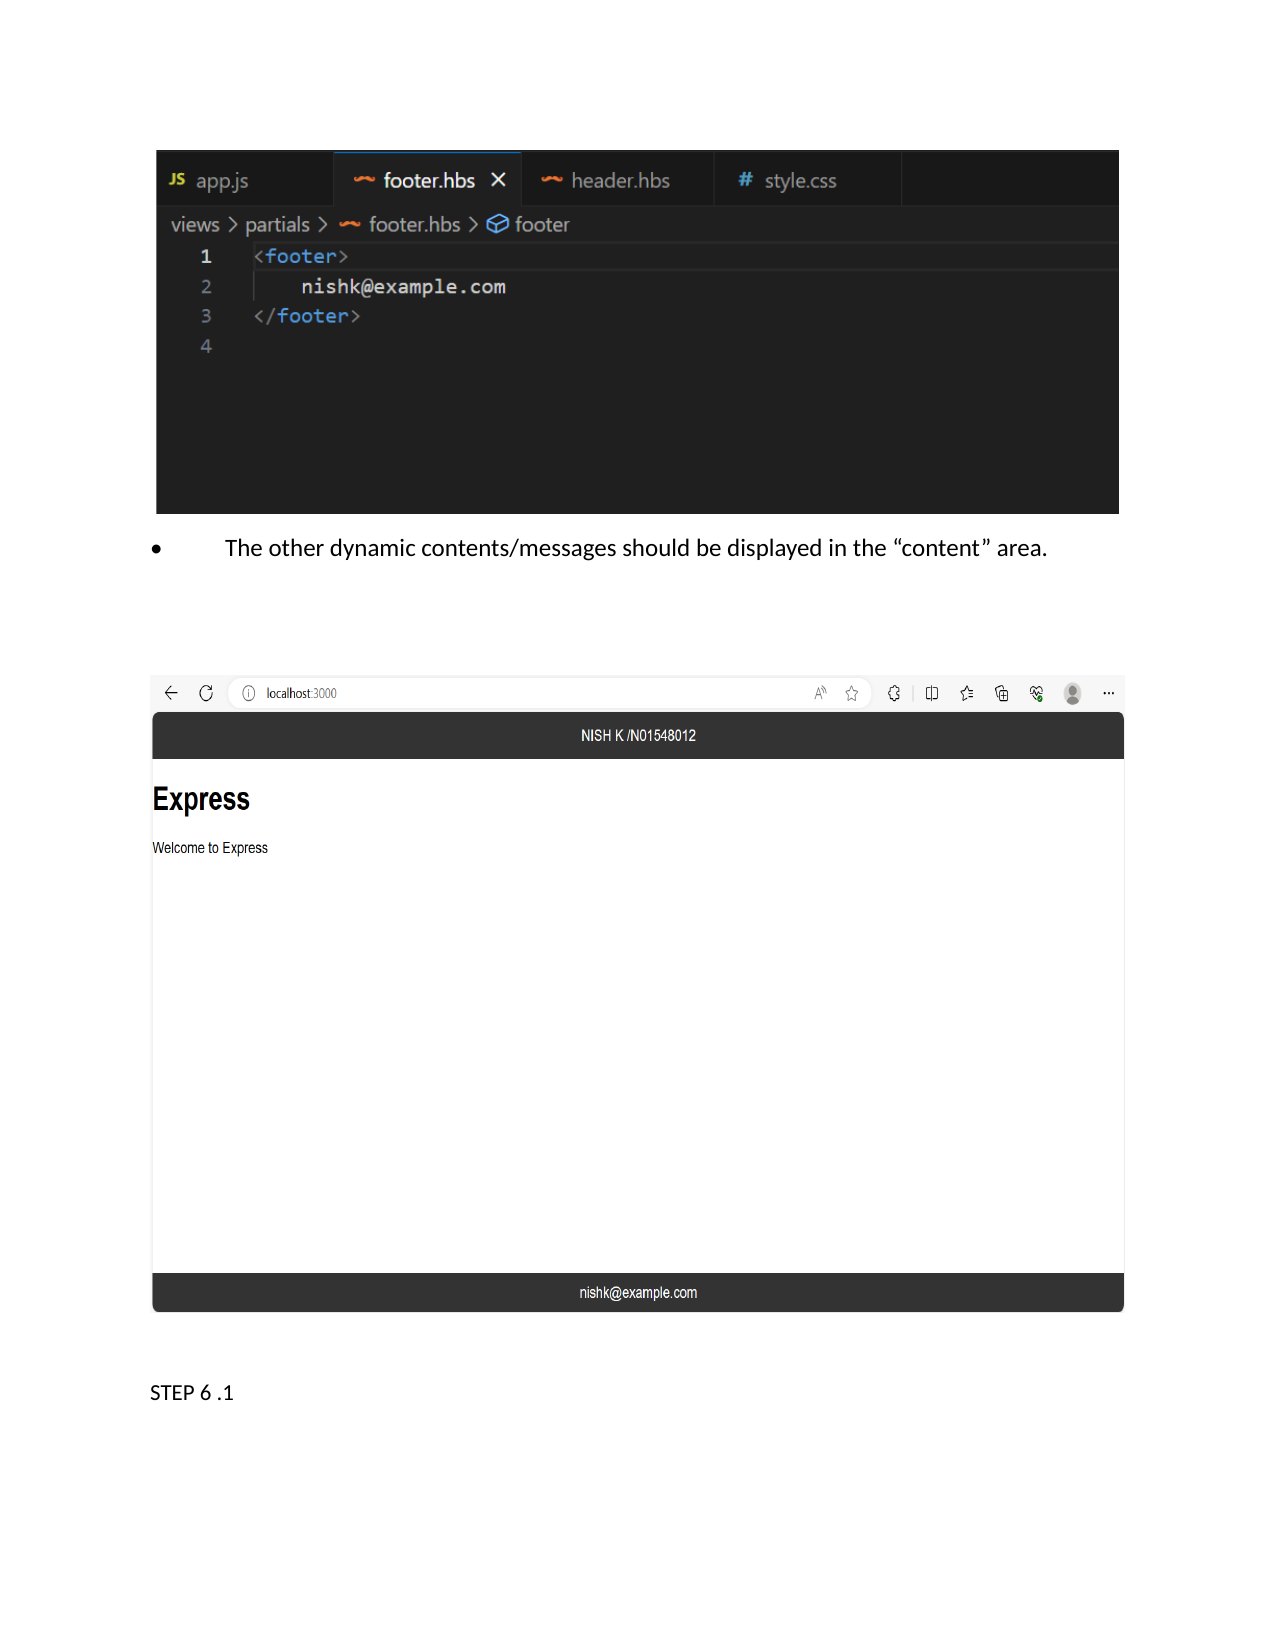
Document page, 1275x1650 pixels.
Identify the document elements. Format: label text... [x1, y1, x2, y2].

text STEP 6 .1 [150, 1378, 1125, 1406]
picture [150, 675, 1125, 1313]
list The other dynamic contents/messages should be displayed in the “content” area. [150, 532, 1125, 563]
picture [156, 150, 1119, 514]
